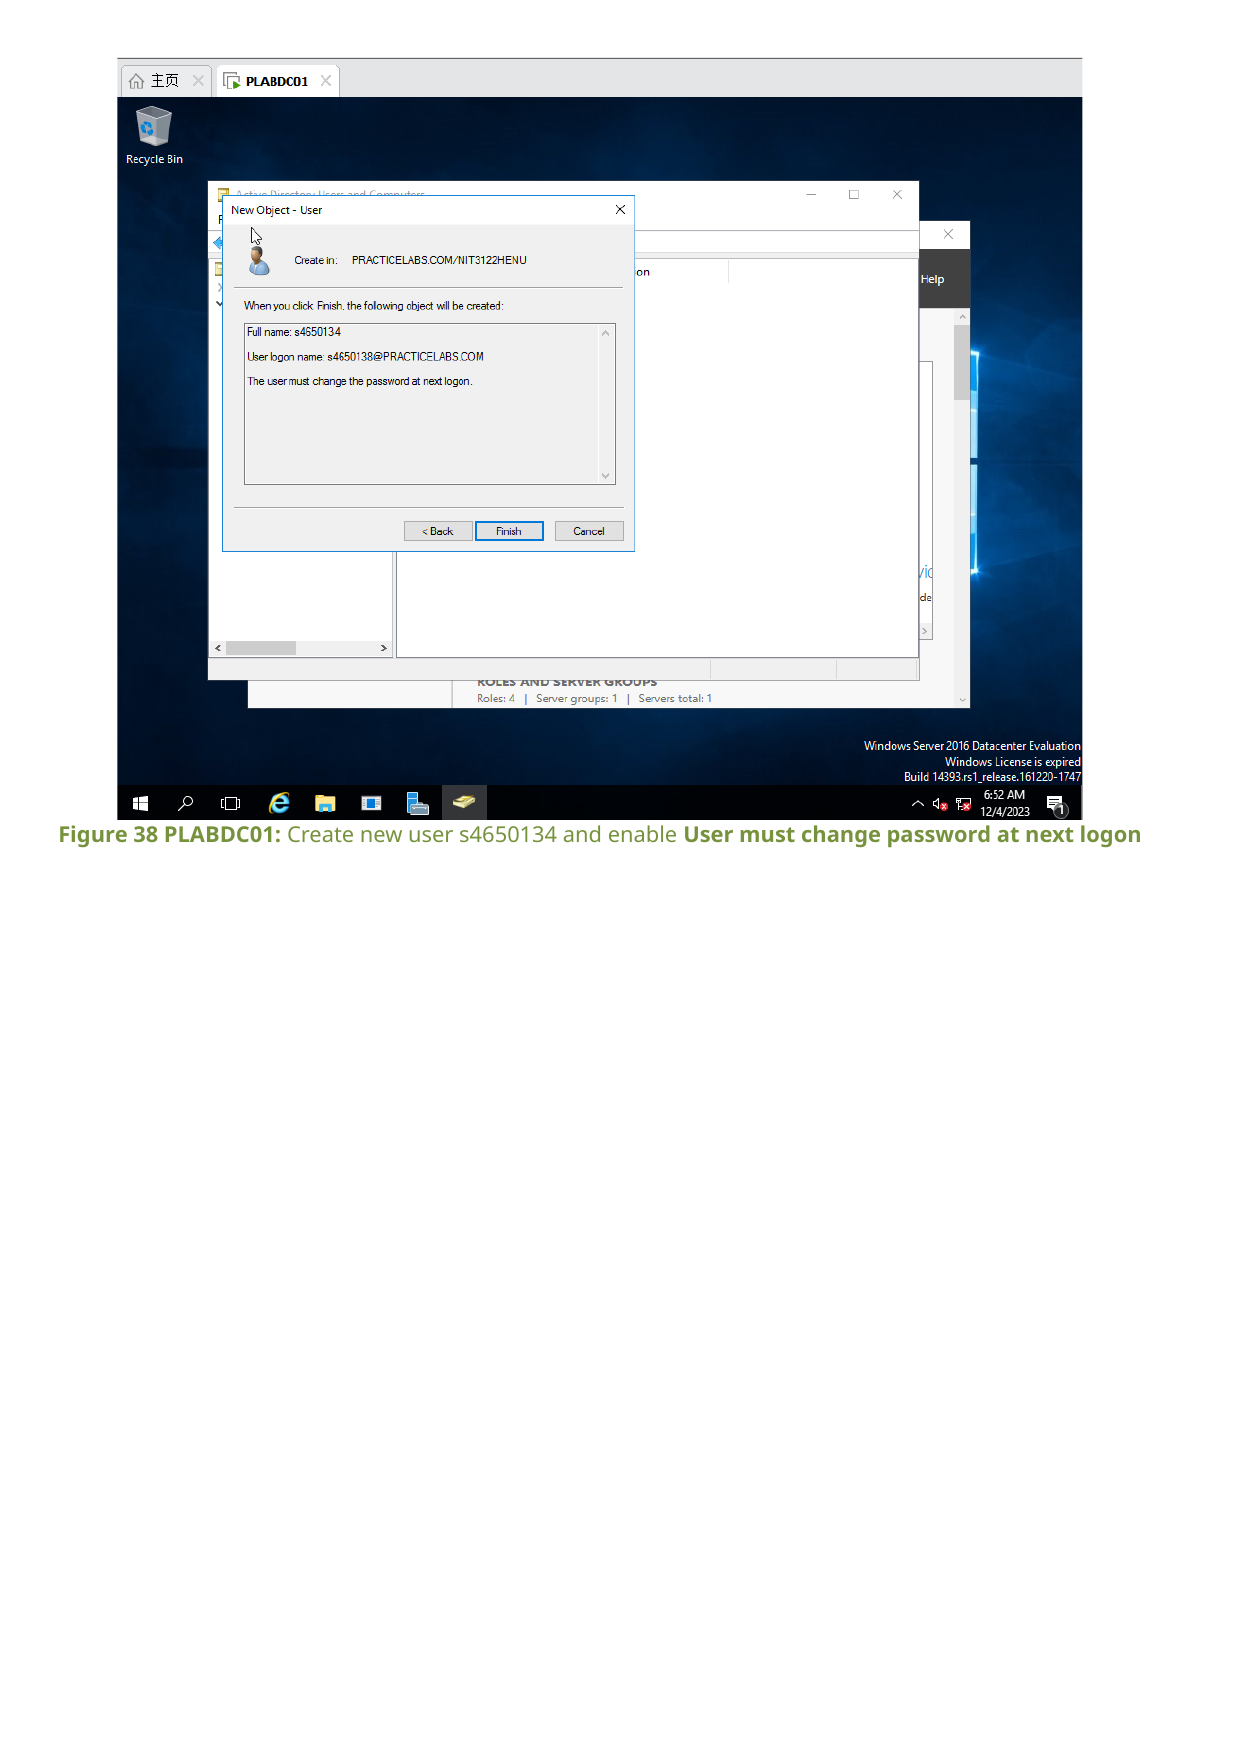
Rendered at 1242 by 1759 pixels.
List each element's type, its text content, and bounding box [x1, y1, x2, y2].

picture [117, 54, 1083, 820]
text Figure 38 PLABDC01: Create new user s4650134 and enable User must change password at next logon [46, 819, 1154, 849]
